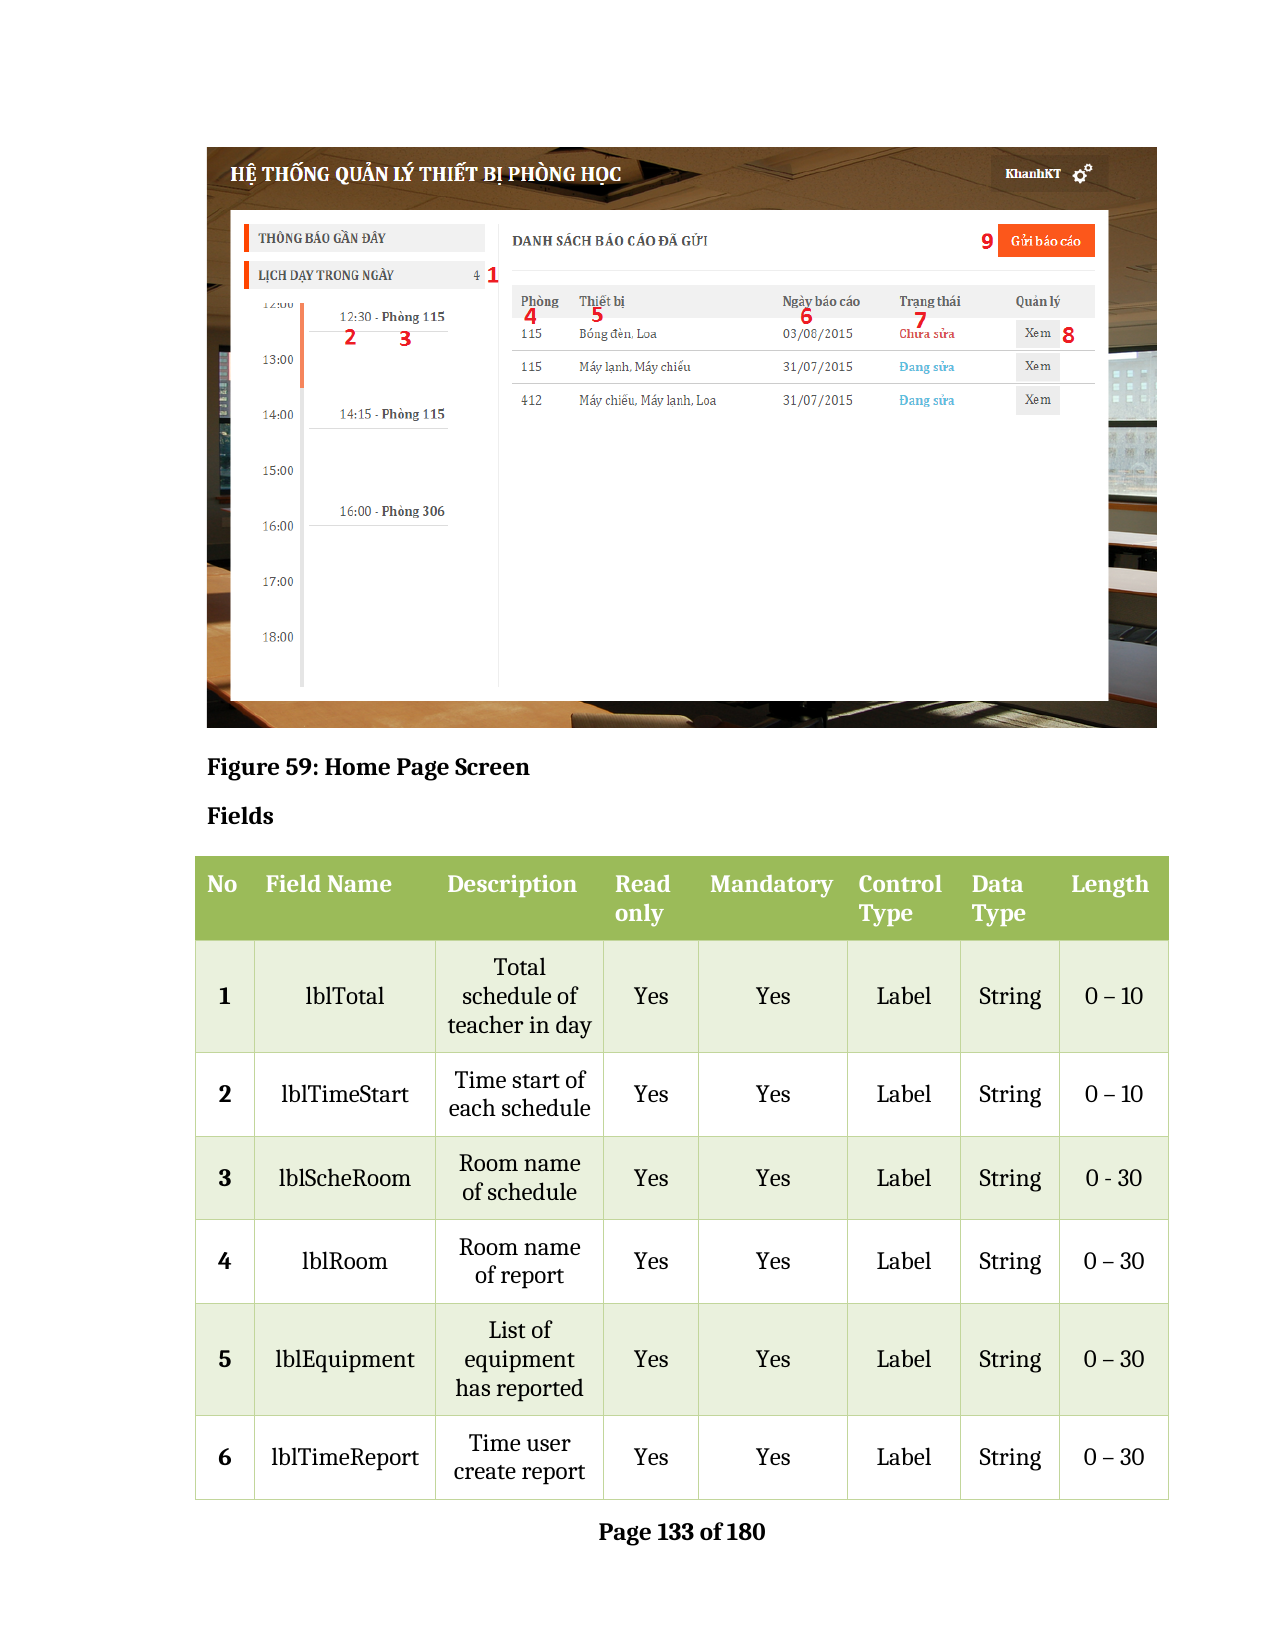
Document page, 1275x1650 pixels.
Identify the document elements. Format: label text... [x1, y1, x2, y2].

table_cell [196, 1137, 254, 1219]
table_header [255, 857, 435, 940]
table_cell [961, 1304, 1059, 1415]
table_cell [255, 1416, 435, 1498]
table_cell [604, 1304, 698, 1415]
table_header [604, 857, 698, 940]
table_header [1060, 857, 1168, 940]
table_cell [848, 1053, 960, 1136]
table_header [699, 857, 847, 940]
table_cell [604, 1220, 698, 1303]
picture [206, 147, 1157, 728]
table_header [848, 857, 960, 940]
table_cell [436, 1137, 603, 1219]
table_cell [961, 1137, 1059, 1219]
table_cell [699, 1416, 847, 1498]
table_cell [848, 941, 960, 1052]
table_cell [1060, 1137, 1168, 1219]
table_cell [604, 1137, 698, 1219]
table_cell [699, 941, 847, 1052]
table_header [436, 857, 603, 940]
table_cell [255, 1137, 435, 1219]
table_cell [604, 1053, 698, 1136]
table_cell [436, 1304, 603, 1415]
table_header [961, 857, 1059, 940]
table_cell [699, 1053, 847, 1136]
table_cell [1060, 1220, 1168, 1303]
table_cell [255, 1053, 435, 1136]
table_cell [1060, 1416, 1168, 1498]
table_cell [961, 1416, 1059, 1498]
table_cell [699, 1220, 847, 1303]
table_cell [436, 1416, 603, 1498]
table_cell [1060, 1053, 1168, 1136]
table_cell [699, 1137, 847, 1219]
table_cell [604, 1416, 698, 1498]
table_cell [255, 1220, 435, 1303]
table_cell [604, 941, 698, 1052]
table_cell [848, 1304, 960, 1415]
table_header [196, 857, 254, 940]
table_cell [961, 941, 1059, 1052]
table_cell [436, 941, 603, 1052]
text Fields [207, 802, 1157, 831]
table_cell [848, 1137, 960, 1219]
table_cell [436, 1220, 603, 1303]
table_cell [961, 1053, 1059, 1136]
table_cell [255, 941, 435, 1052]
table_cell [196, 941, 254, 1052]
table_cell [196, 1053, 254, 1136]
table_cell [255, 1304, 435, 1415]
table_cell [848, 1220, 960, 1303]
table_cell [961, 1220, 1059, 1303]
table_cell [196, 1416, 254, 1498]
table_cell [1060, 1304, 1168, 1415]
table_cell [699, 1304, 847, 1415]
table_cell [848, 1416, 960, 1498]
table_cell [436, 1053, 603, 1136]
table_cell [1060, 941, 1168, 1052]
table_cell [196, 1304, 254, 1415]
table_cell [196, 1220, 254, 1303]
